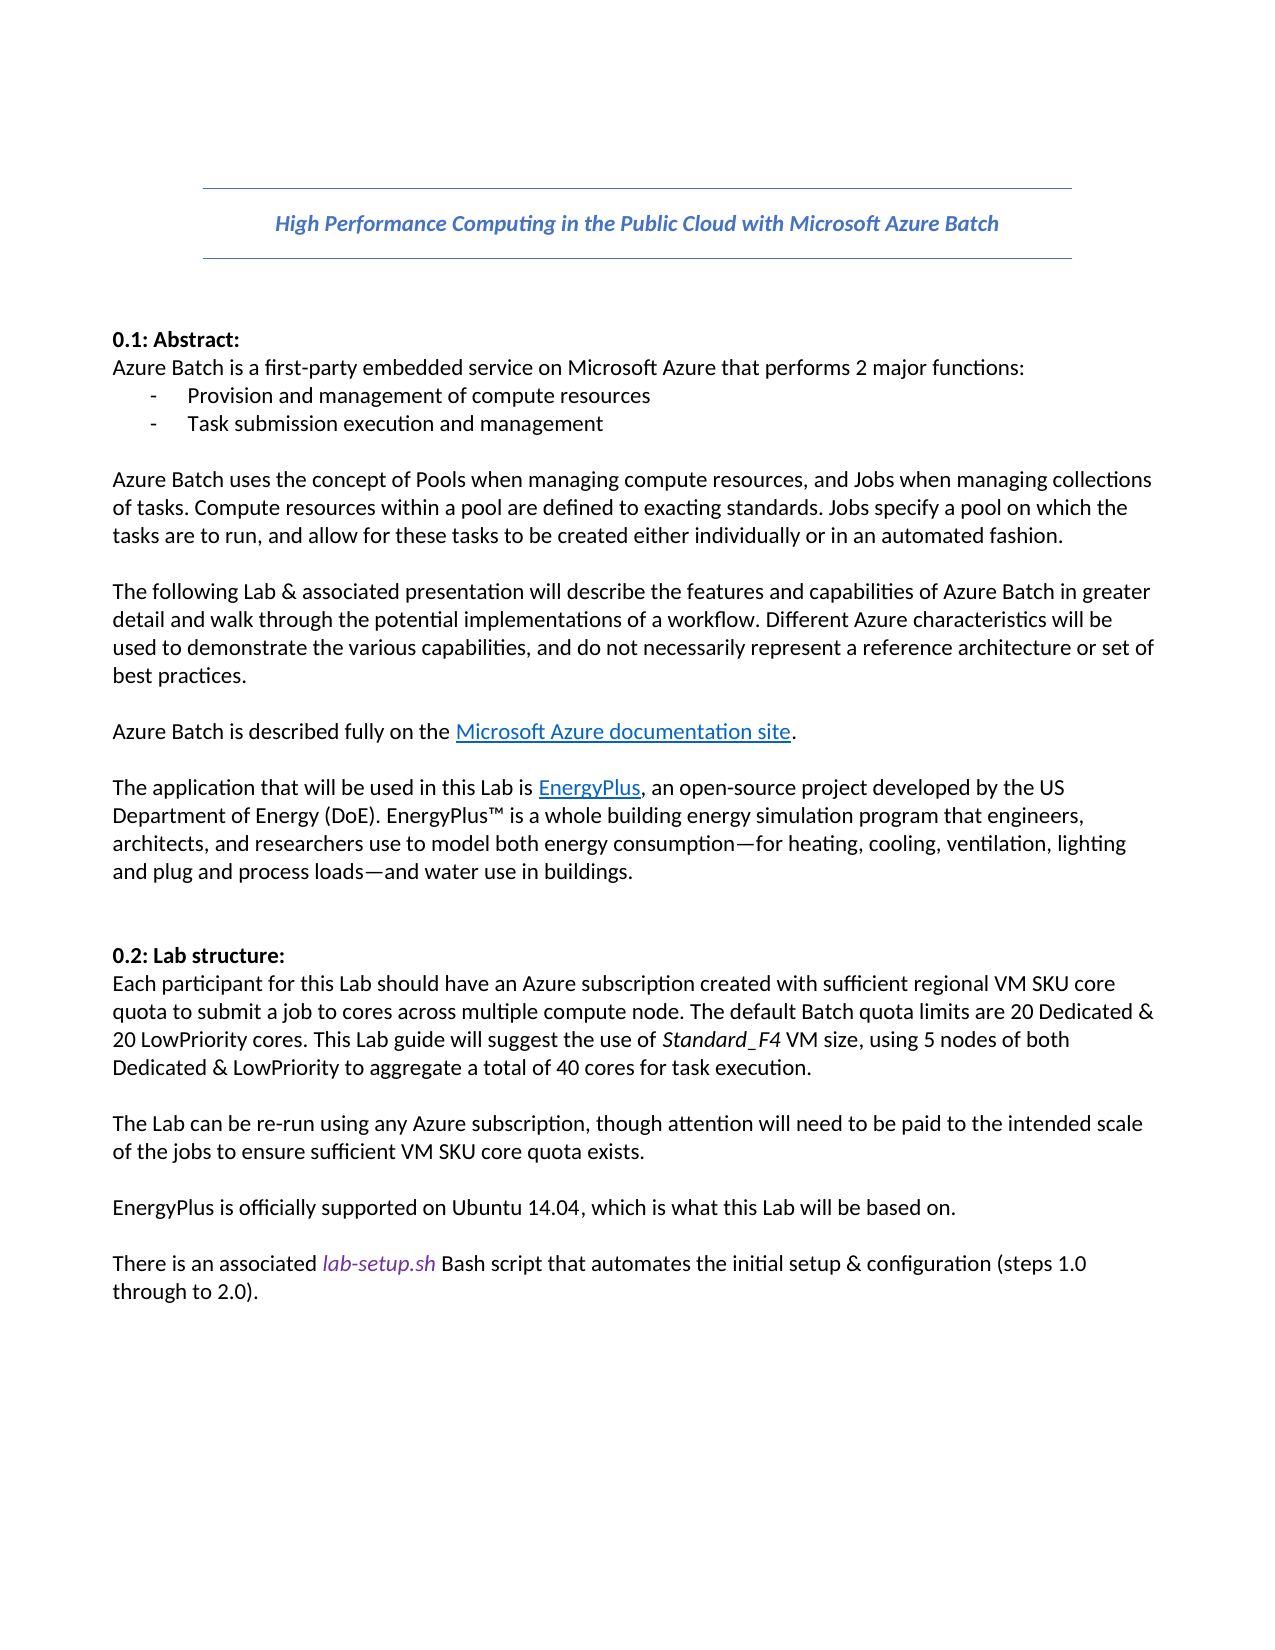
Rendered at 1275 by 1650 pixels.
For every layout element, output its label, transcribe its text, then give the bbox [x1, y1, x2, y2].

text The application that will be used in this Lab is EnergyPlus, an open-source project developed by the US Department of Energy (DoE). EnergyPlus™ is a whole building energy simulation program that engineers, architects, and researchers use to model both energy consumption—for heating, cooling, ventilation, lighting and plug and process loads—and water use in buildings. [112, 773, 1162, 885]
text There is an associated lab-setup.sh Bash script that automates the initial setup & configuration (steps 1.0 through to 2.0). [112, 1249, 1162, 1306]
text Each participant for this Lab should have an Azure subscription created with sufficient regional VM SKU core quota to submit a job to cores across multiple compute node. The default Batch quota limits are 20 Dedicated & 20 LowPriority cores. This Lab guide will suggest the use of Standard_F4 VM size, using 5 nodes of both Dedicated & LowPriority to aggregate a total of 40 cores for task execution. [112, 969, 1162, 1081]
text Azure Batch is described fully on the Microsoft Azure documentation site. [112, 717, 1162, 745]
list Provision and management of compute resources [150, 381, 1162, 409]
text High Performance Computing in the Public Cloud with Microsoft Azure Batch [202, 189, 1072, 259]
text The following Lab & associated presentation will describe the features and capabilities of Azure Batch in greater detail and walk through the potential implementations of a workflow. Different Azure characteristics will be used to demonstrate the various capabilities, and do not necessarily represent a reference architecture or set of best practices. [112, 577, 1162, 689]
text EnergyPlus is officially supported on Ubuntu 14.04, which is what this Lab will be based on. [112, 1193, 1162, 1221]
text 0.1: Abstract: [112, 325, 1162, 353]
text Azure Batch is a first-party embedded service on Microsoft Azure that performs 2 major functions: [112, 353, 1162, 381]
text The Lab can be re-run using any Azure subscription, though attention will need to be paid to the intended scale of the jobs to ensure sufficient VM SKU core quota exists. [112, 1109, 1162, 1165]
text Azure Batch uses the concept of Pools when managing compute resources, and Jobs when managing collections of tasks. Compute resources within a pool are defined to exacting standards. Jobs specify a pool on which the tasks are to run, and allow for these tasks to be created either individually or in an automated fashion. [112, 465, 1162, 549]
text 0.2: Lab structure: [112, 941, 1162, 969]
list Task submission execution and management [150, 409, 1162, 437]
